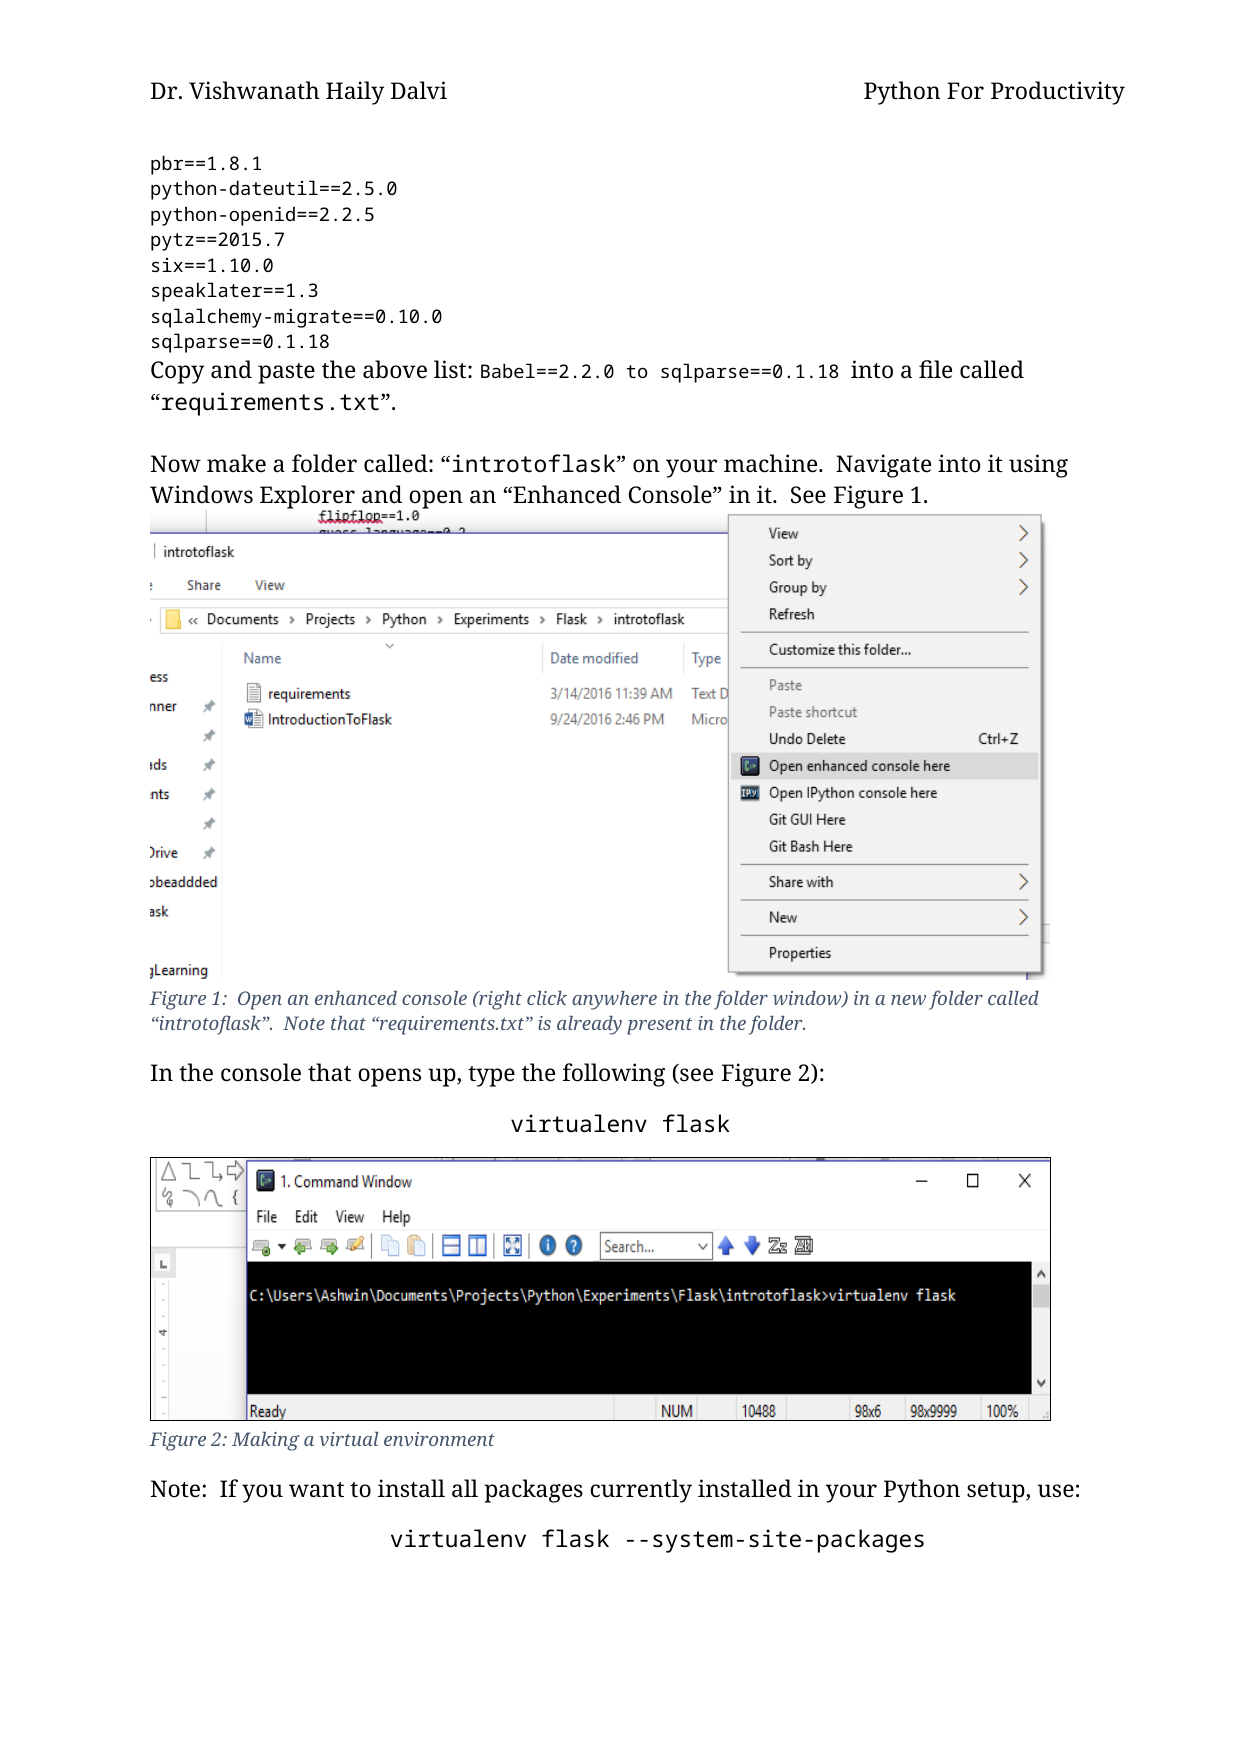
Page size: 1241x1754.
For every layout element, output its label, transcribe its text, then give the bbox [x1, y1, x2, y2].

text sqlalchemy-migrate==0.10.0 [150, 303, 1090, 329]
picture [150, 510, 1050, 980]
text Figure 1: Open an enhanced console (right click anywhere in the folder window) in a new folder called “introtoflask”. Note that “requirements.txt” is already present in the folder. [150, 985, 1090, 1036]
text Copy and paste the above list: Babel==2.2.0 to sqlparse==0.1.18 into a file called “requirements.txt”. [150, 354, 1090, 417]
text Note: If you want to install all packages currently installed in your Python setup, use: [150, 1473, 1090, 1504]
text pytz==2015.7 [150, 227, 1090, 252]
picture [151, 1158, 1050, 1420]
text sqlparse==0.1.18 [150, 329, 1090, 354]
text virtualenv flask --system-site-packages [150, 1523, 1090, 1554]
text Now make a folder called: “introtoflask” on your machine. Navigate into it using Windows Explorer and open an “Enhanced Console” in it. See Figure 1. [150, 448, 1090, 510]
text python-openid==2.2.5 [150, 201, 1090, 227]
text pbr==1.8.1 [150, 150, 1090, 176]
text six==1.10.0 [150, 252, 1090, 278]
text speaklater==1.3 [150, 278, 1090, 303]
text python-dateutil==2.5.0 [150, 176, 1090, 201]
text virtualenv flask [150, 1107, 1090, 1139]
text Figure 2: Making a virtual environment [150, 1426, 1090, 1452]
text In the console that opens up, type the following (see Figure 2): [150, 1057, 1090, 1088]
